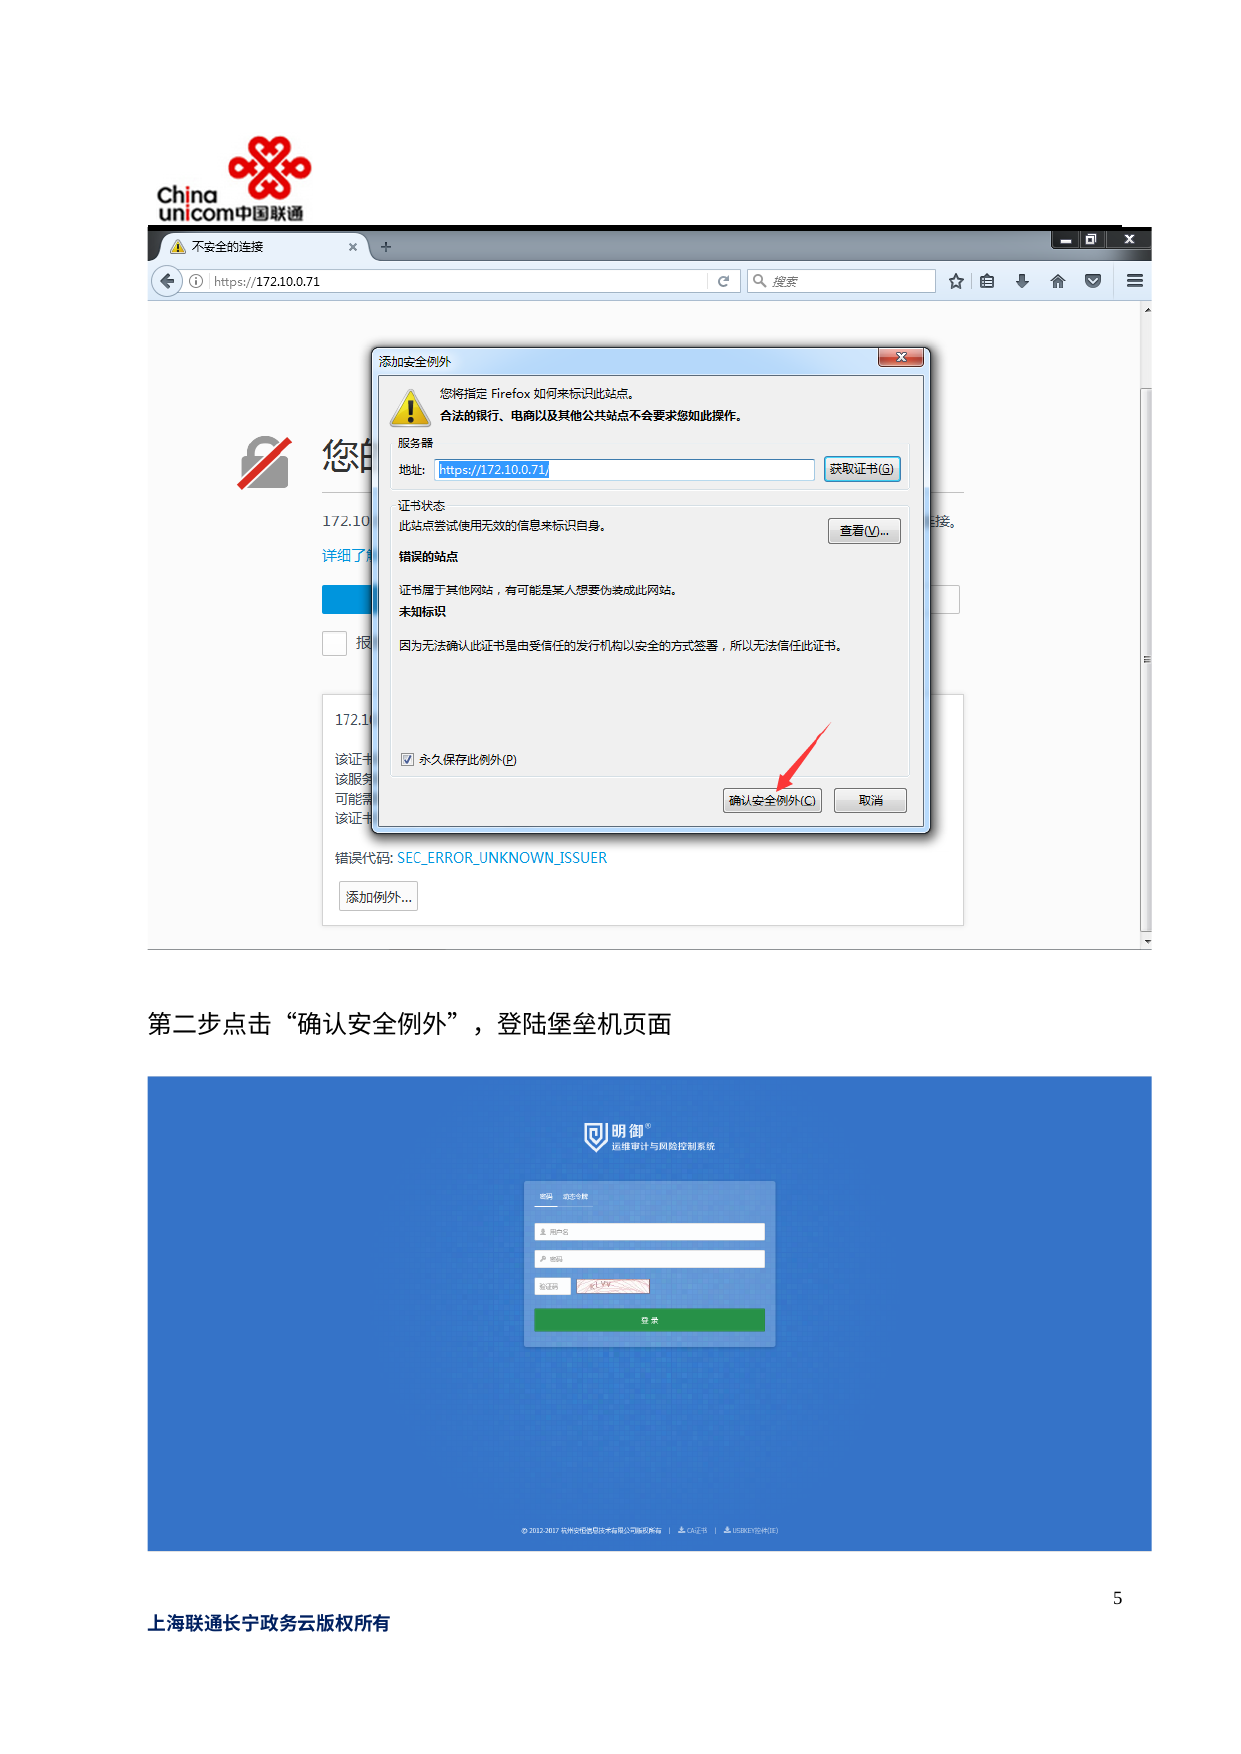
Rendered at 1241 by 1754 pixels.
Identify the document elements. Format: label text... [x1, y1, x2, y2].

picture [147, 1075, 1152, 1552]
picture [147, 227, 1152, 950]
picture [147, 124, 313, 223]
text 第二步点击“确认安全例外”，登陆堡垒机页面 [148, 989, 1122, 1057]
